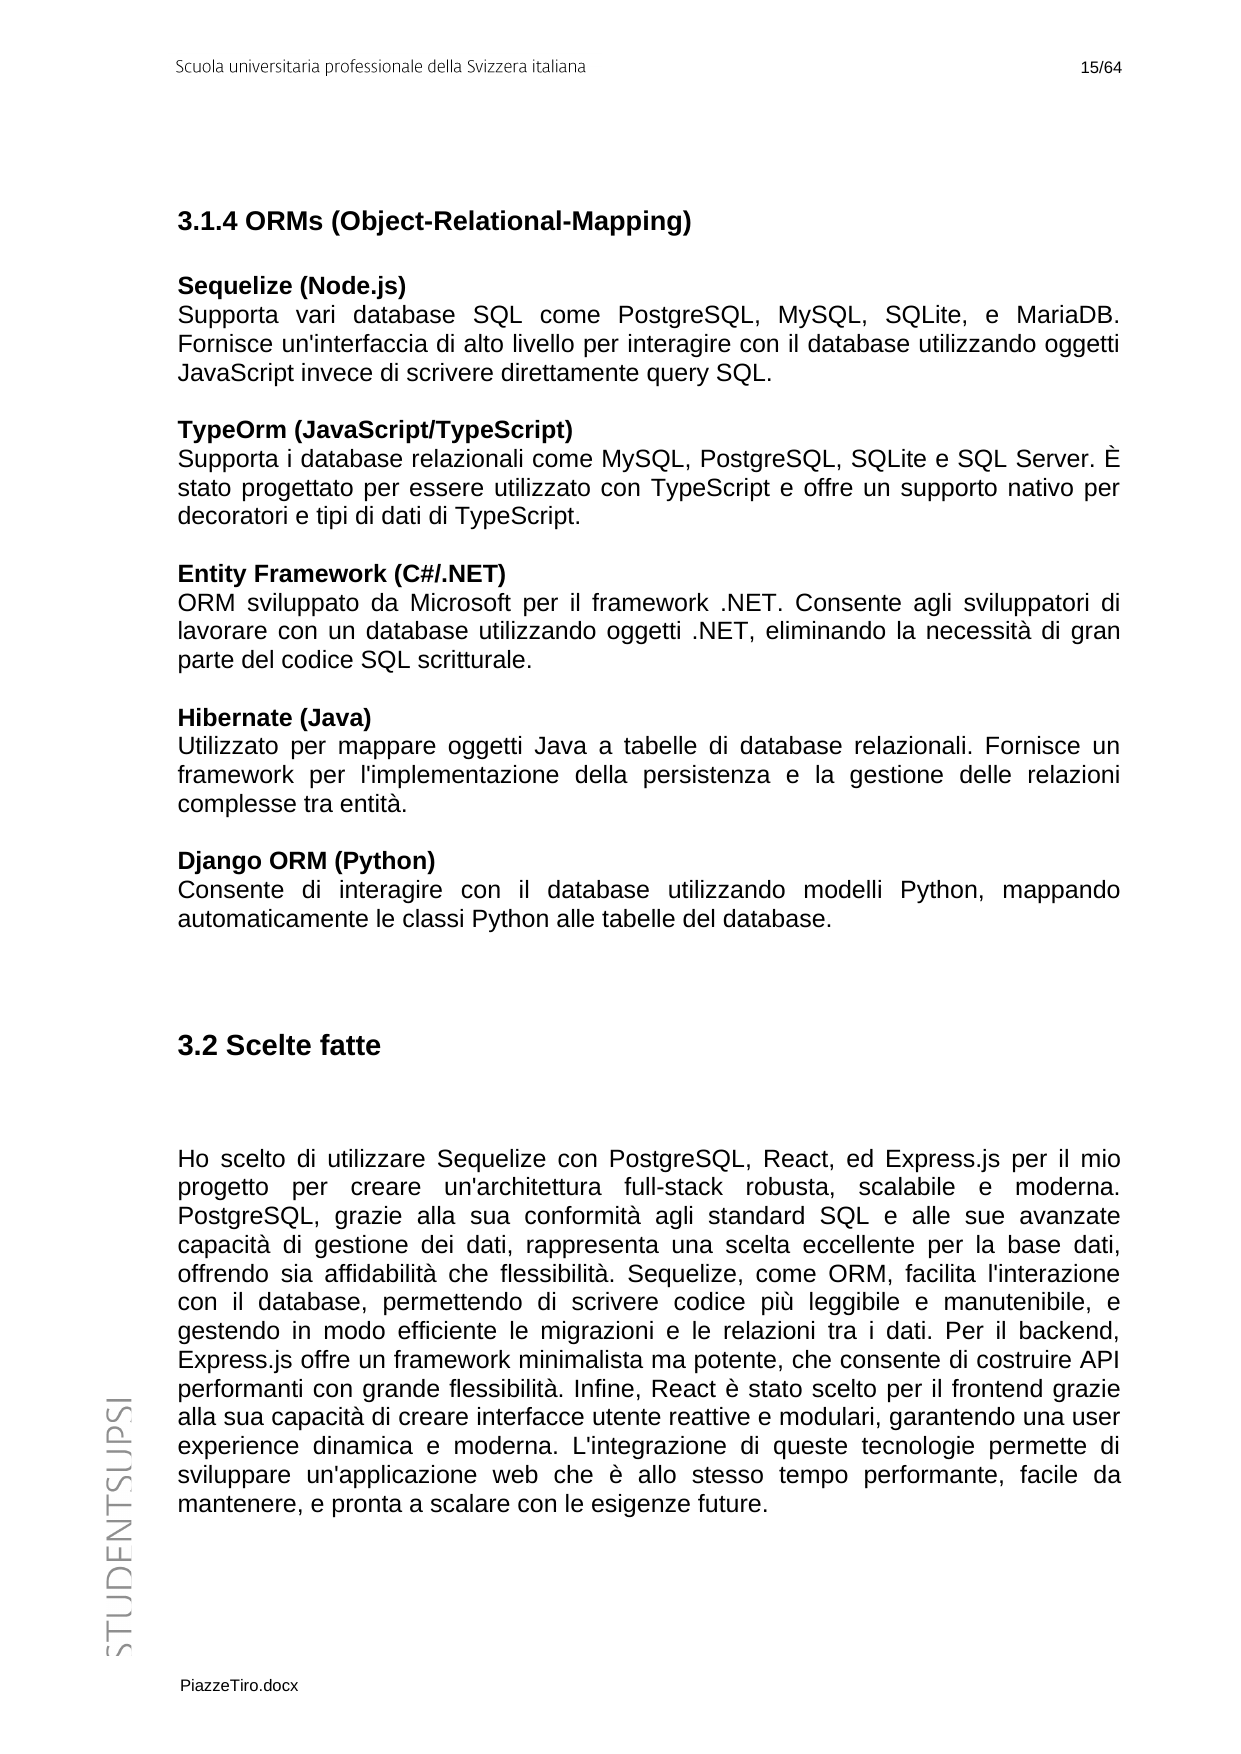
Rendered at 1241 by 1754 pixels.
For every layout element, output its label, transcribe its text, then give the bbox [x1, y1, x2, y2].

subtitle 3.2 Scelte fatte [177, 1028, 1122, 1061]
text Sequelize (Node.js) [177, 271, 1122, 300]
subtitle 3.1.4 ORMs (Object-Relational-Mapping) [177, 205, 1122, 236]
text Hibernate (Java) [177, 703, 1122, 731]
text TypeOrm (JavaScript/TypeScript) [177, 415, 1122, 444]
text ORM sviluppato da Microsoft per il framework .NET. Consente agli sviluppatori di lavorare con un database utilizzando oggetti .NET, eliminando la necessità di gran parte del codice SQL scritturale. [177, 588, 1122, 674]
picture [106, 1399, 132, 1657]
text Entity Framework (C#/.NET) [177, 559, 1122, 588]
text Consente di interagire con il database utilizzando modelli Python, mappando automaticamente le classi Python alle tabelle del database. [177, 875, 1122, 933]
picture [168, 53, 602, 80]
text Supporta i database relazionali come MySQL, PostgreSQL, SQLite e SQL Server. È stato progettato per essere utilizzato con TypeScript e offre un supporto nativo per decoratori e tipi di dati di TypeScript. [177, 444, 1122, 530]
text Supporta vari database SQL come PostgreSQL, MySQL, SQLite, e MariaDB. Fornisce un'interfaccia di alto livello per interagire con il database utilizzando oggetti JavaScript invece di scrivere direttamente query SQL. [177, 300, 1122, 386]
text Django ORM (Python) [177, 846, 1122, 875]
text Utilizzato per mappare oggetti Java a tabelle di database relazionali. Fornisce un framework per l'implementazione della persistenza e la gestione delle relazioni complesse tra entità. [177, 731, 1122, 818]
text Ho scelto di utilizzare Sequelize con PostgreSQL, React, ed Express.js per il mio progetto per creare un'architettura full-stack robusta, scalabile e moderna. PostgreSQL, grazie alla sua conformità agli standard SQL e alle sue avanzate capacità di gestione dei dati, rappresenta una scelta eccellente per la base dati, offrendo sia affidabilità che flessibilità. Sequelize, come ORM, facilita l'interazione con il database, permettendo di scrivere codice più leggibile e manutenibile, e gestendo in modo efficiente le migrazioni e le relazioni tra i dati. Per il backend, Express.js offre un framework minimalista ma potente, che consente di costruire API performanti con grande flessibilità. Infine, React è stato scelto per il frontend grazie alla sua capacità di creare interfacce utente reattive e modulari, garantendo una user experience dinamica e moderna. L'integrazione di queste tecnologie permette di sviluppare un'applicazione web che è allo stesso tempo performante, facile da mantenere, e pronta a scalare con le esigenze future. [177, 1144, 1122, 1517]
